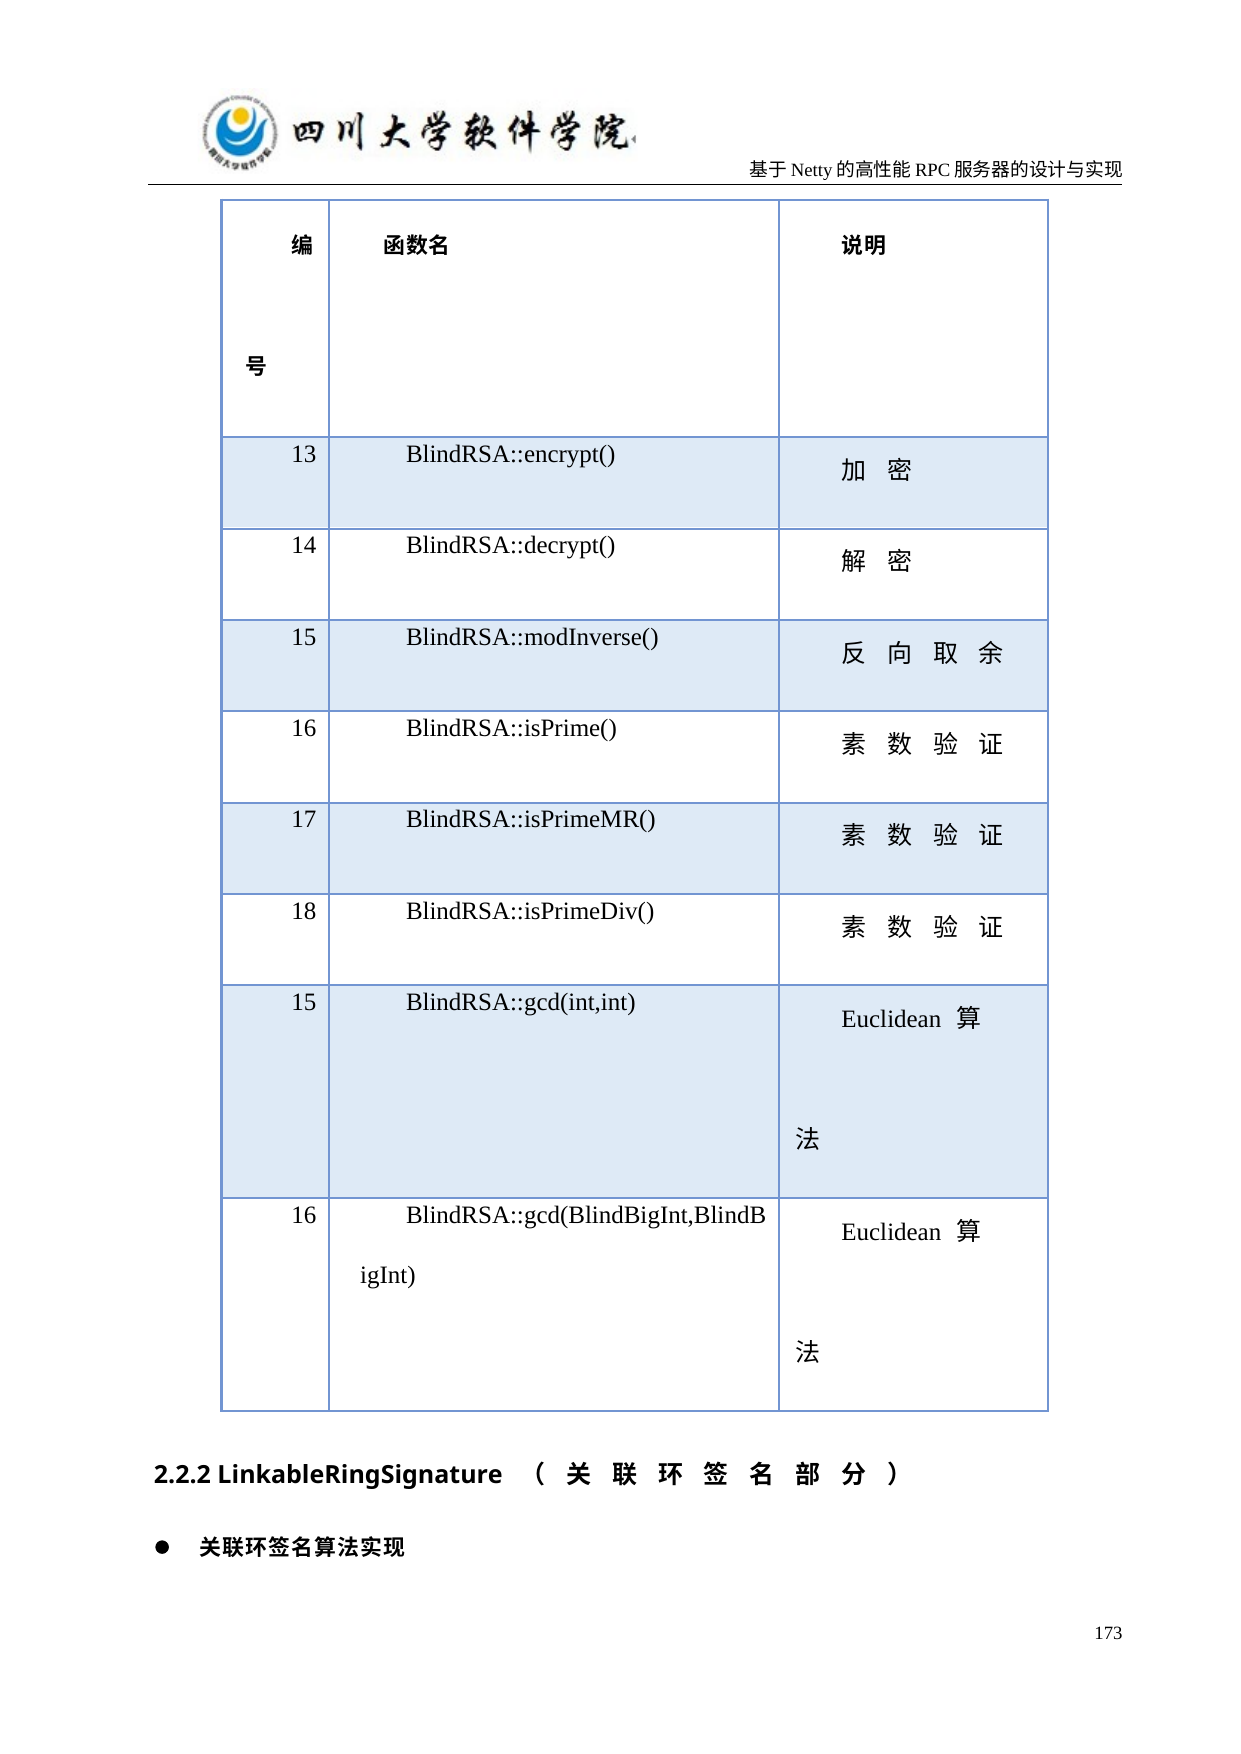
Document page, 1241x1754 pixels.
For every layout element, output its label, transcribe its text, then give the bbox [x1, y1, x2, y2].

table_cell 反向取余 [780, 621, 1047, 710]
table_cell BlindRSA::decrypt() [330, 530, 778, 619]
text 2.2.2 LinkableRingSignature（关联环签名部分） [154, 1442, 1116, 1502]
table_cell 15 [223, 621, 328, 710]
picture [197, 88, 639, 177]
table_cell 素数验证 [780, 895, 1047, 984]
table_cell 15 [223, 986, 328, 1197]
table_cell 13 [223, 438, 328, 527]
table_cell BlindRSA::encrypt() [330, 438, 778, 527]
table_cell BlindRSA::modInverse() [330, 621, 778, 710]
table_cell 17 [223, 804, 328, 893]
table_cell 16 [223, 1199, 328, 1409]
table_cell 素数验证 [780, 712, 1047, 802]
table_cell BlindRSA::isPrimeDiv() [330, 895, 778, 984]
table_cell Euclidean算法 [780, 986, 1047, 1197]
table_cell 14 [223, 530, 328, 619]
table_cell 16 [223, 712, 328, 802]
table_header 函数名 [330, 201, 778, 436]
table_cell BlindRSA::isPrimeMR() [330, 804, 778, 893]
table_cell BlindRSA::gcd(int,int) [330, 986, 778, 1197]
table_cell 18 [223, 895, 328, 984]
table_header 编号 [223, 201, 328, 436]
table_header 说明 [780, 201, 1047, 436]
table_cell 解密 [780, 530, 1047, 619]
table_cell 加密 [780, 438, 1047, 527]
table_cell BlindRSA::gcd(BlindBigInt,BlindBigInt) [330, 1199, 778, 1409]
list 关联环签名算法实现 [154, 1515, 1116, 1576]
table_cell Euclidean算法 [780, 1199, 1047, 1409]
table_cell 素数验证 [780, 804, 1047, 893]
table_cell BlindRSA::isPrime() [330, 712, 778, 802]
